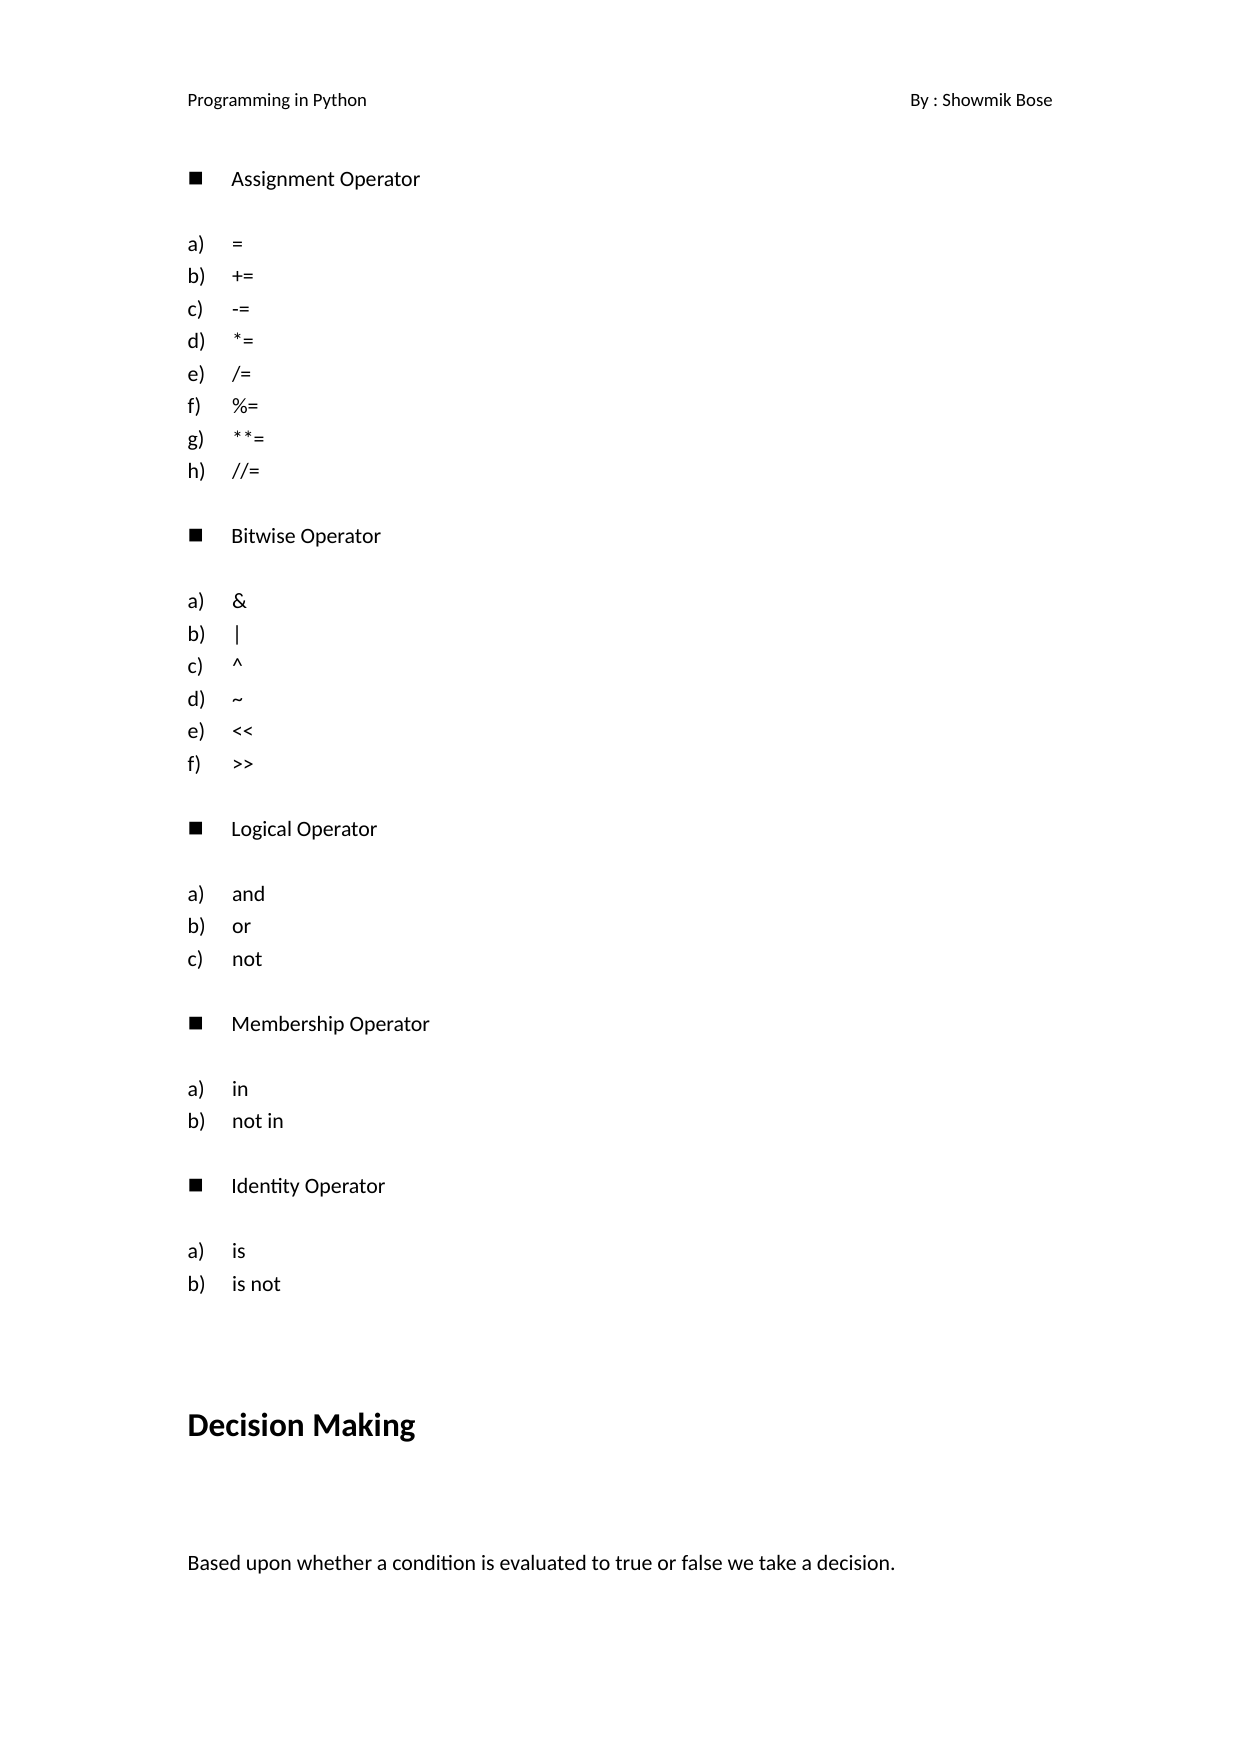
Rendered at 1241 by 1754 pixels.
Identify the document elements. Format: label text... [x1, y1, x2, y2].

list & [187, 584, 1053, 617]
text Based upon whether a condition is evaluated to true or false we take a decision. [187, 1546, 1053, 1578]
list Membership Operator [187, 1007, 1053, 1039]
list %= [187, 389, 1053, 422]
list //= [187, 454, 1053, 487]
list and [187, 877, 1053, 909]
list = [187, 227, 1053, 259]
list ^ [187, 649, 1053, 682]
list is not [187, 1267, 1053, 1299]
list Bitwise Operator [187, 519, 1053, 552]
list not in [187, 1104, 1053, 1137]
list << [187, 714, 1053, 747]
list *= [187, 324, 1053, 357]
list is [187, 1234, 1053, 1267]
list | [187, 617, 1053, 649]
list or [187, 909, 1053, 942]
list Identity Operator [187, 1169, 1053, 1202]
subtitle Decision Making [187, 1392, 1053, 1457]
list in [187, 1072, 1053, 1104]
list Assignment Operator [187, 162, 1053, 194]
list Logical Operator [187, 812, 1053, 844]
list >> [187, 747, 1053, 779]
list += [187, 259, 1053, 292]
list **= [187, 422, 1053, 454]
list -= [187, 292, 1053, 324]
list /= [187, 357, 1053, 389]
list ~ [187, 682, 1053, 714]
list not [187, 942, 1053, 974]
